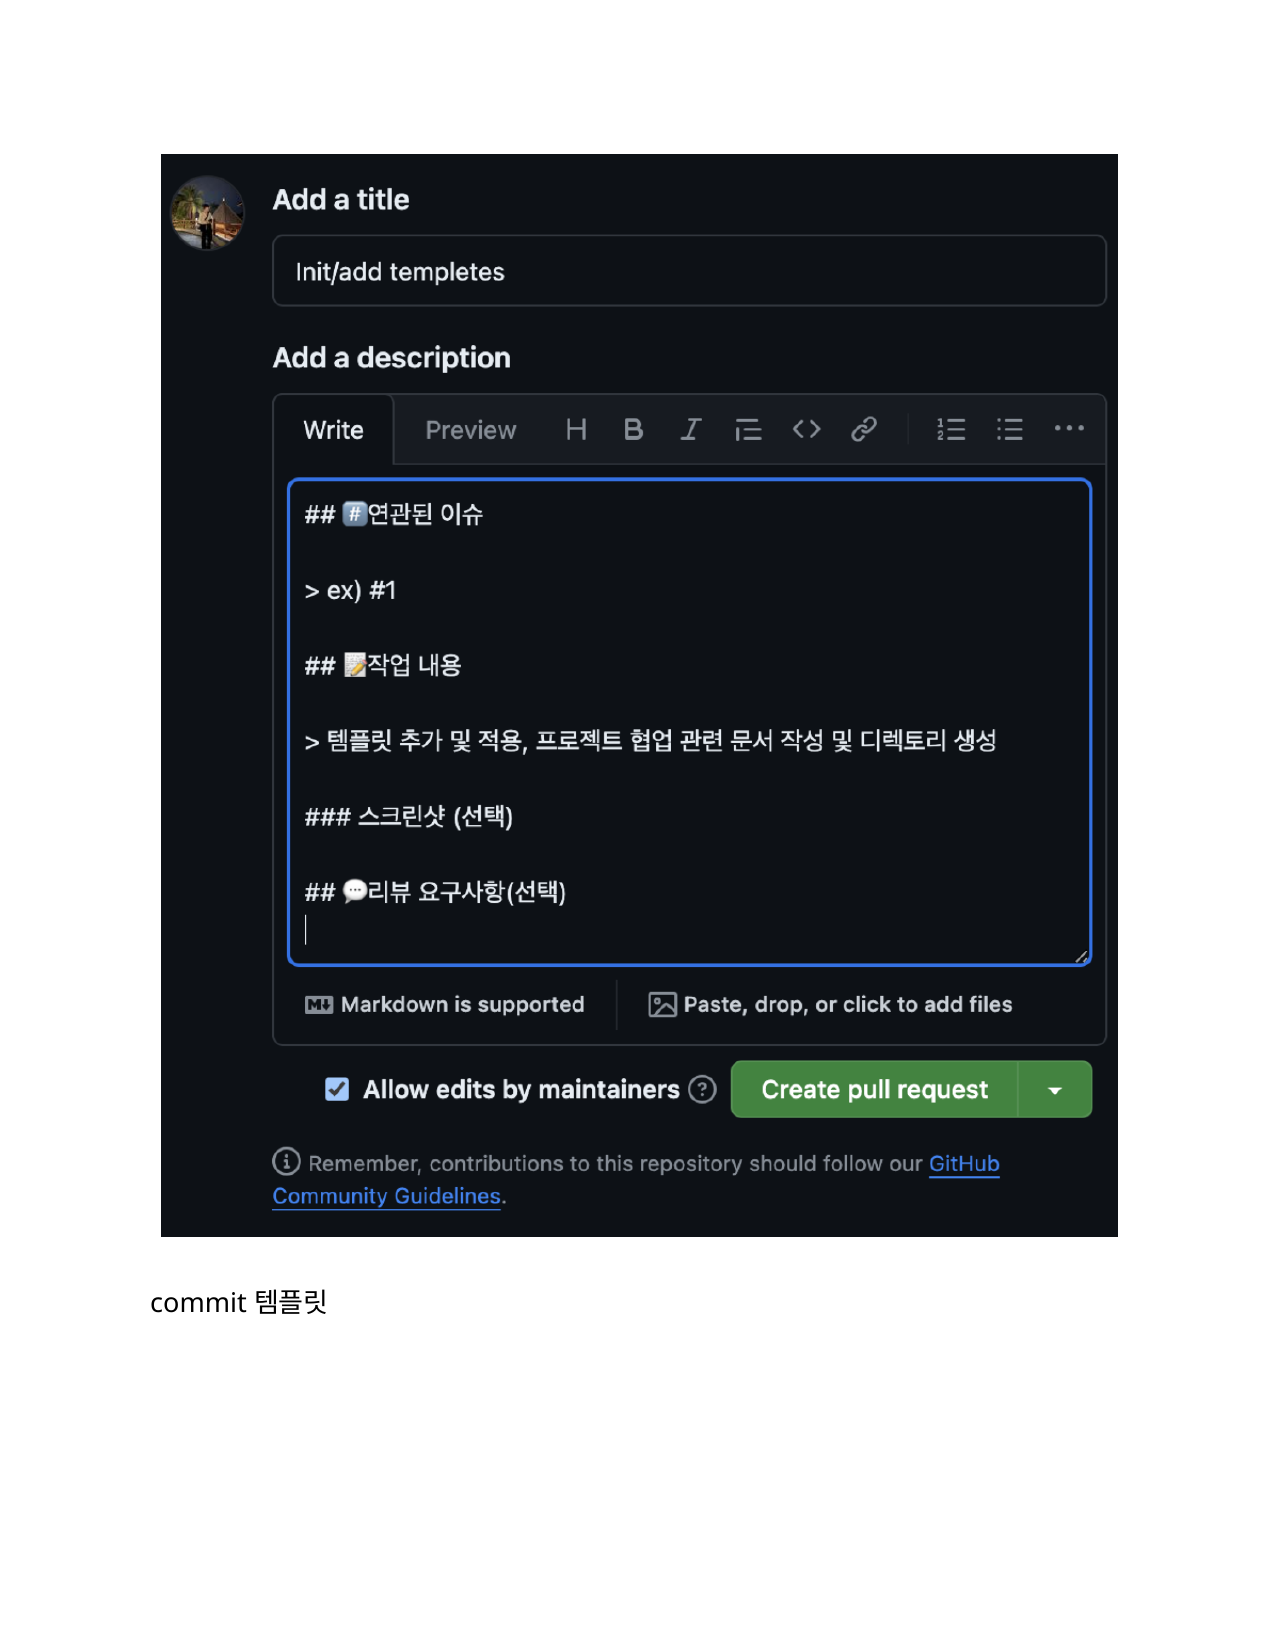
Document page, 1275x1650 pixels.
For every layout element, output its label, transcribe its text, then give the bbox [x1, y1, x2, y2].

picture [150, 150, 1125, 1244]
text commit 템플릿 [150, 1281, 1125, 1320]
